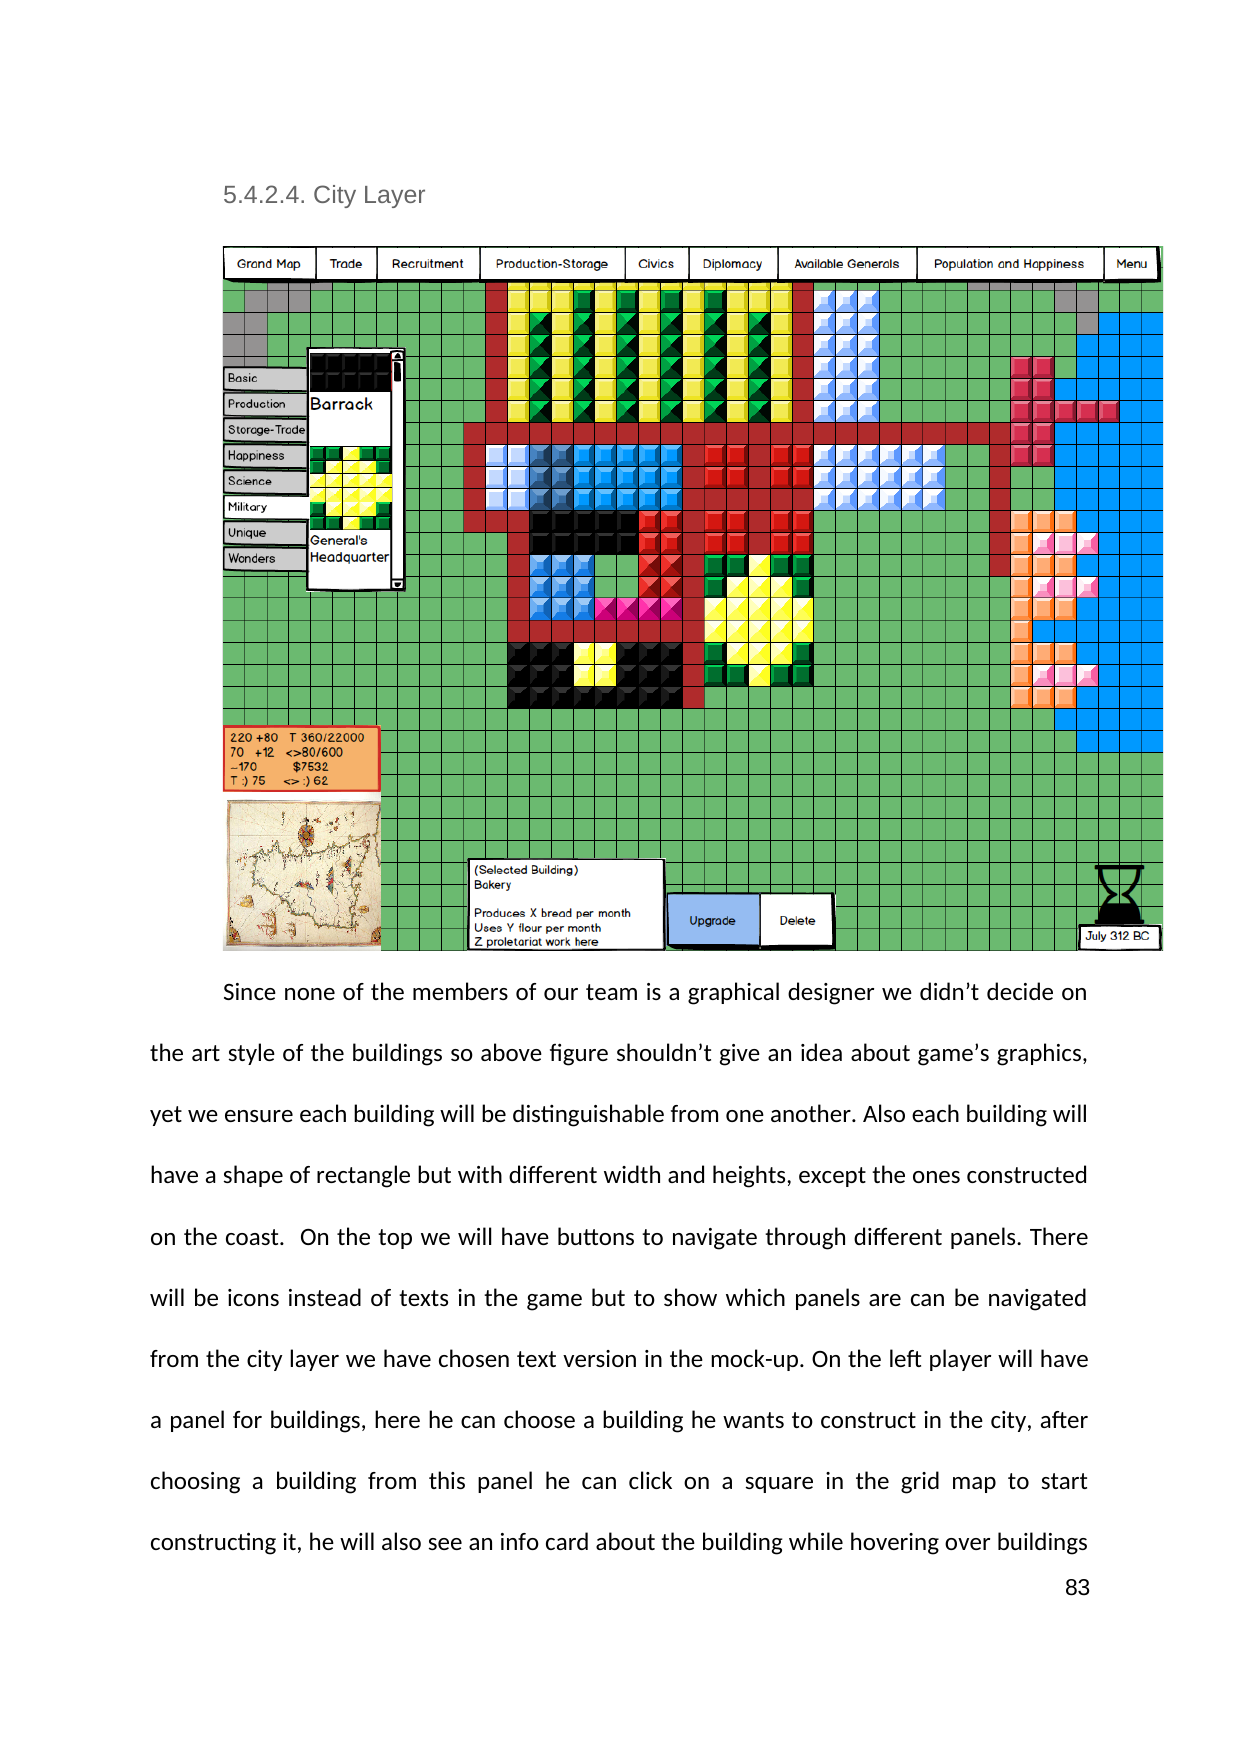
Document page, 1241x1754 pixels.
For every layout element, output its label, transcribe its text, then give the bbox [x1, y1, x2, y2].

subtitle 5.4.2.4. City Layer [150, 180, 1090, 209]
picture [222, 246, 1164, 951]
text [150, 977, 1090, 1556]
